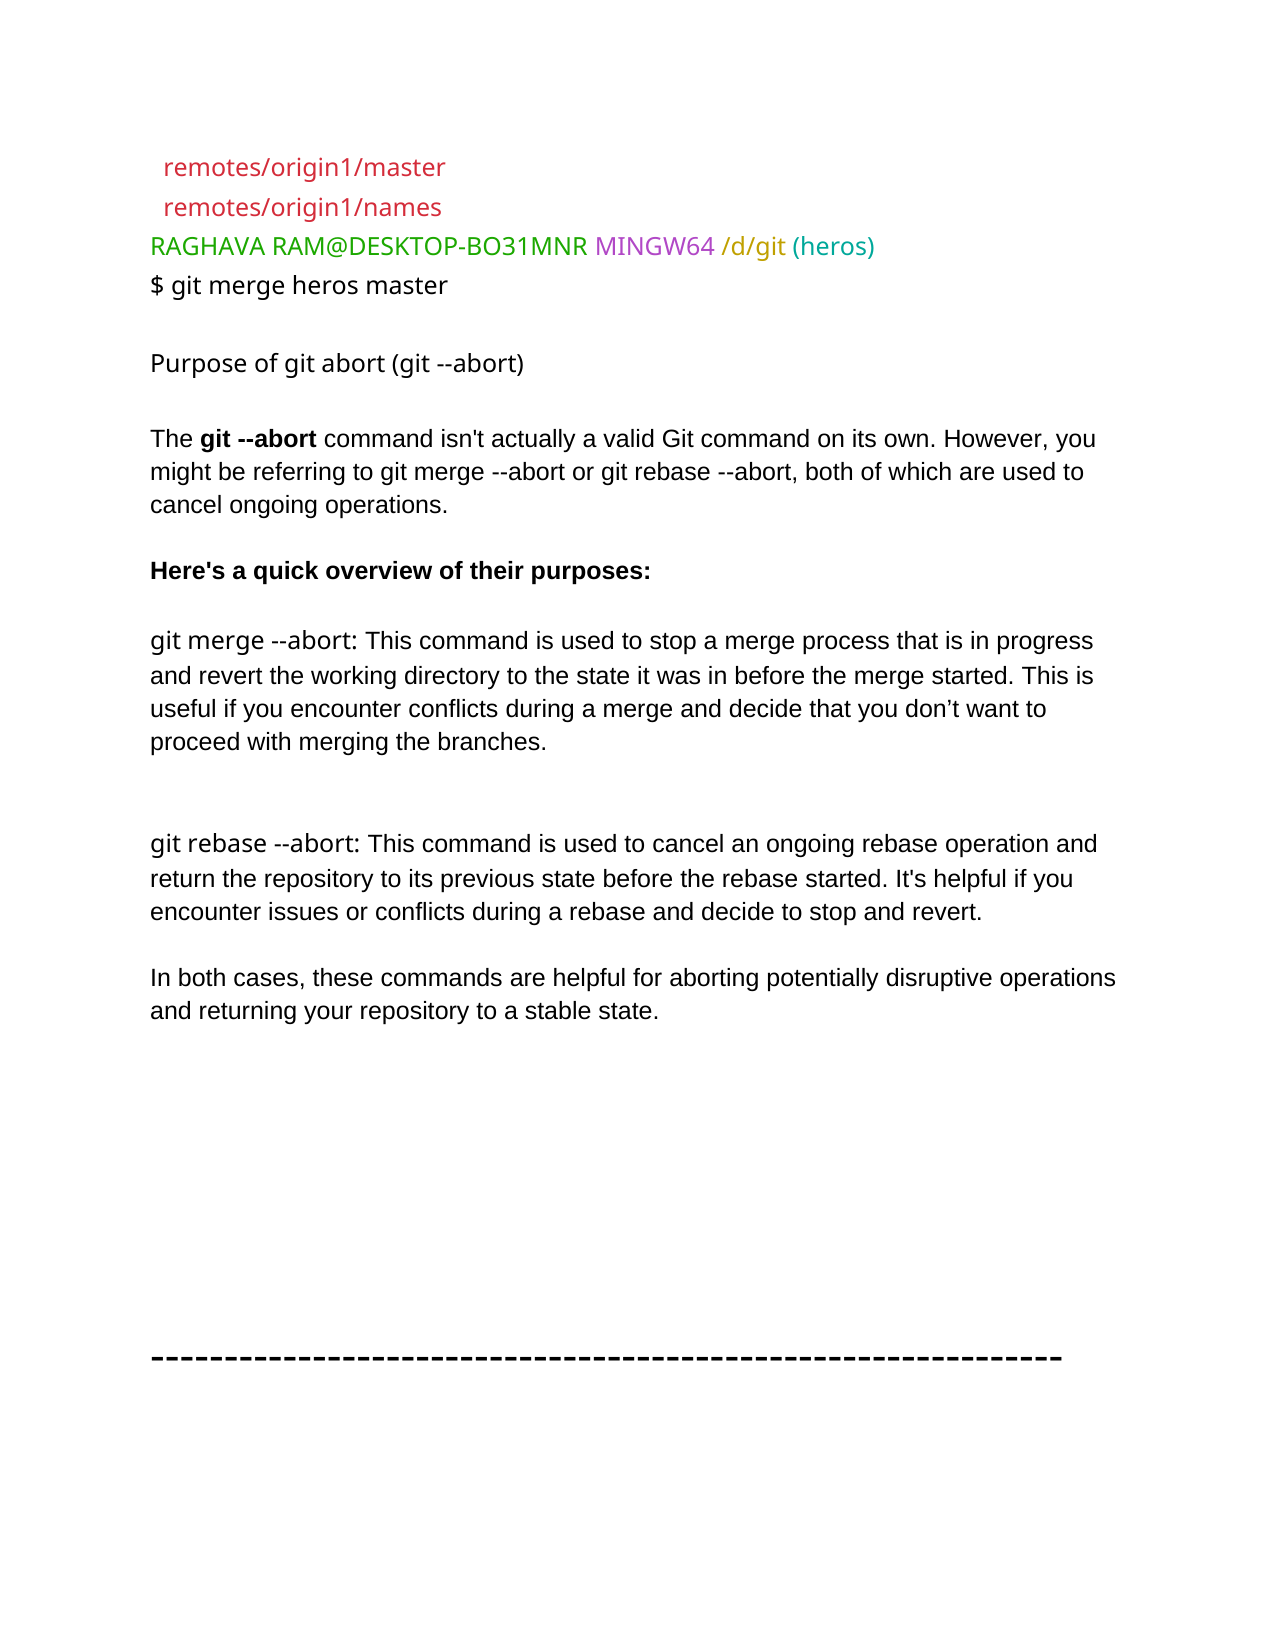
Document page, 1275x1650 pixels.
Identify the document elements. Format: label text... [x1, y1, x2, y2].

text remotes/origin1/master [150, 150, 1125, 184]
text git rebase --abort: This command is used to cancel an ongoing rebase operation and return the repository to its previous state before the rebase started. It's helpful if you encounter issues or conflicts during a rebase and decide to stop and revert. [150, 826, 1125, 926]
text Here's a quick overview of their purposes: [150, 556, 1125, 585]
text git merge --abort: This command is used to stop a merge process that is in progress and revert the working directory to the state it was in before the merge started. This is useful if you encounter conflicts during a merge and decide that you don’t want to proceed with merging the branches. [150, 622, 1125, 755]
text The git --abort command isn't actually a valid Git command on its own. However, you might be referring to git merge --abort or git rebase --abort, both of which are used to cancel ongoing operations. [150, 424, 1125, 519]
text In both cases, these commands are helpful for aborting potentially disruptive operations and returning your repository to a stable state. [150, 963, 1125, 1025]
text remotes/origin1/names [150, 189, 1125, 223]
text Purpose of git abort (git --abort) [150, 346, 1125, 380]
text $ git merge heros master [150, 267, 1125, 302]
text -------------------------------------------------------------- [150, 1323, 1125, 1385]
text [150, 228, 1125, 262]
